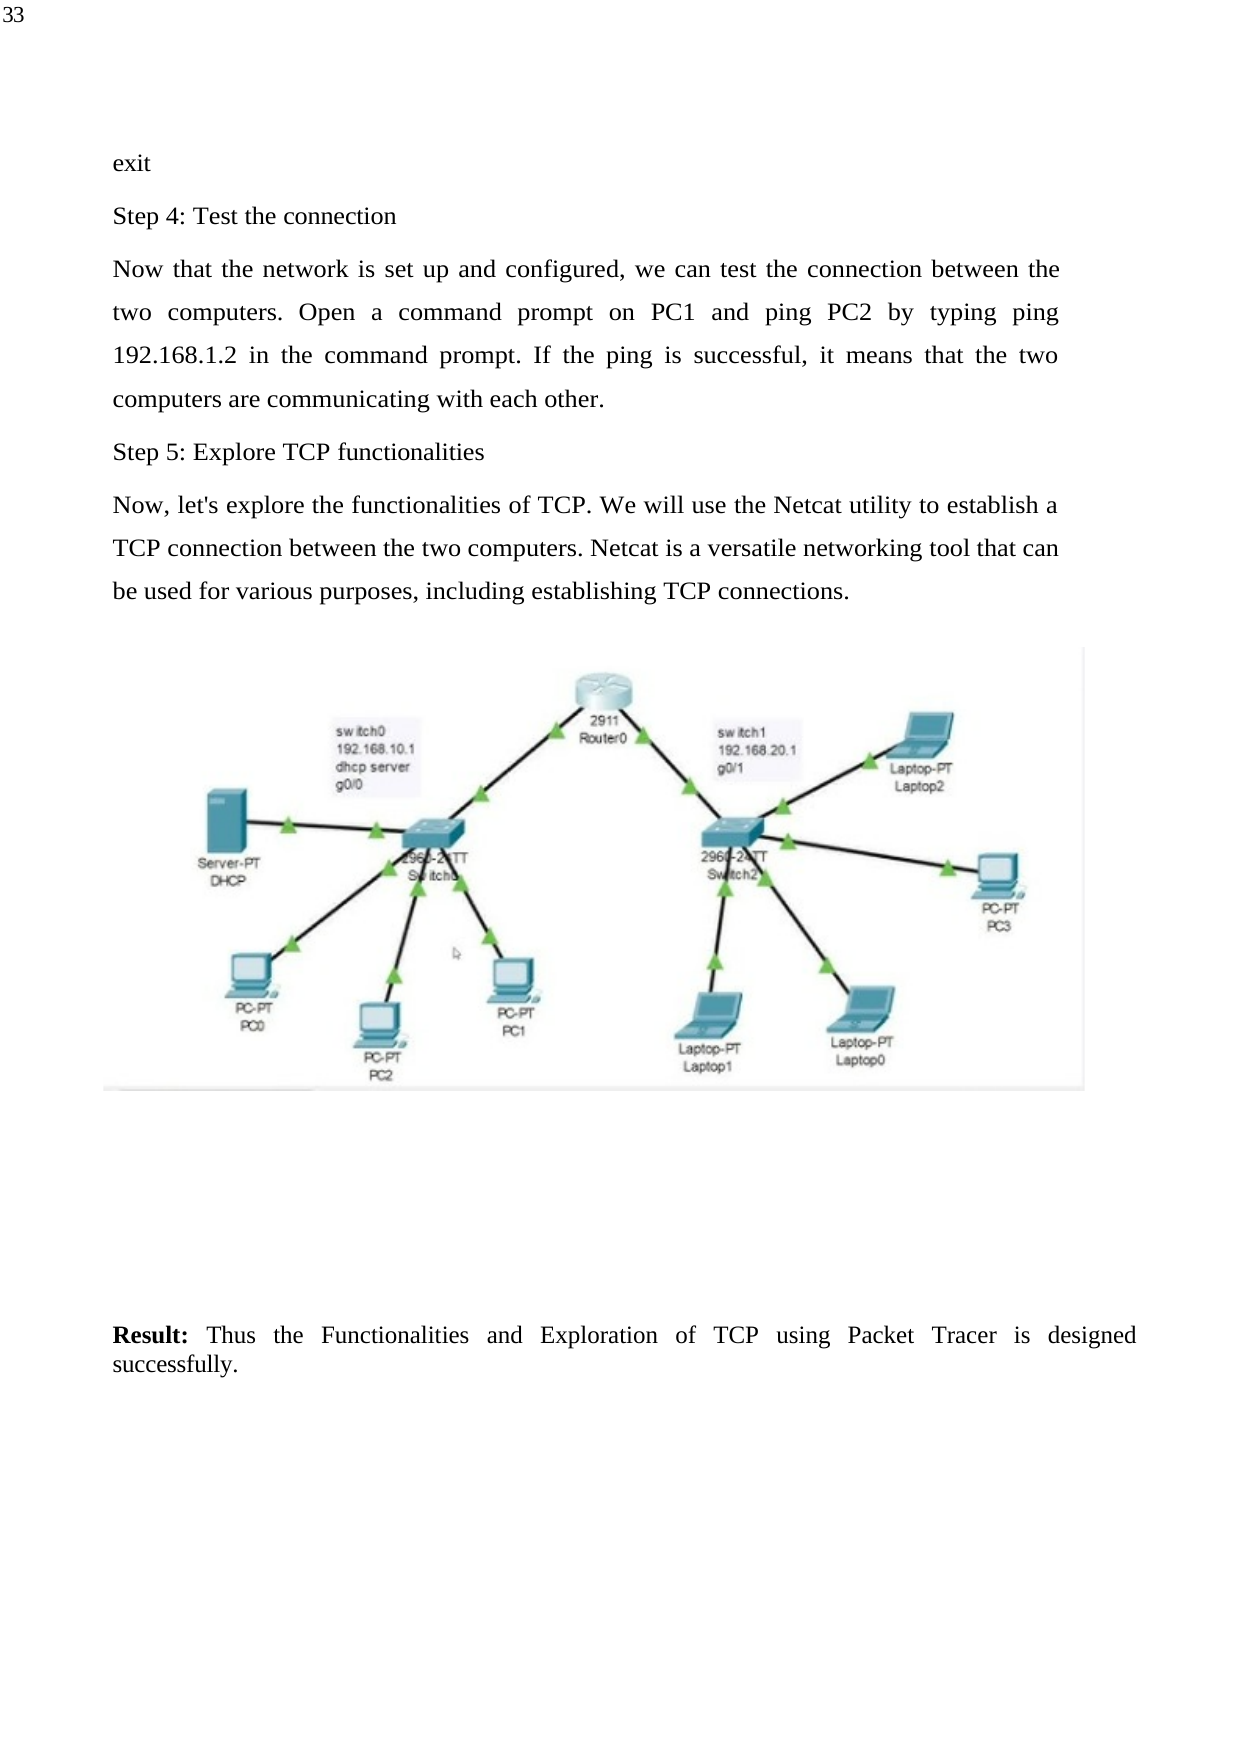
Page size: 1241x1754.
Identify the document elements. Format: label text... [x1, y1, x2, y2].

text Now, let's explore the functionalities of TCP. We will use the Netcat utility to establish a TCP connection between the two computers. Netcat is a versatile networking tool that can be used for various purposes, including establishing TCP connections. [112, 490, 1059, 605]
text Step 5: Explore TCP functionalities [112, 437, 1137, 466]
text Now that the network is set up and configured, we can test the connection between the two computers. Open a command prompt on PC1 and ping PC2 by typing ping 192.168.1.2 in the command prompt. If the ping is successful, it means that the two computers are communicating with each other. [112, 254, 1060, 412]
text Result: Thus the Functionalities and Exploration of TCP using Packet Tracer is designed successfully. [112, 1320, 1137, 1378]
picture [103, 647, 1085, 1091]
text exit [112, 148, 1137, 177]
text Step 4: Test the connection [112, 201, 1137, 230]
